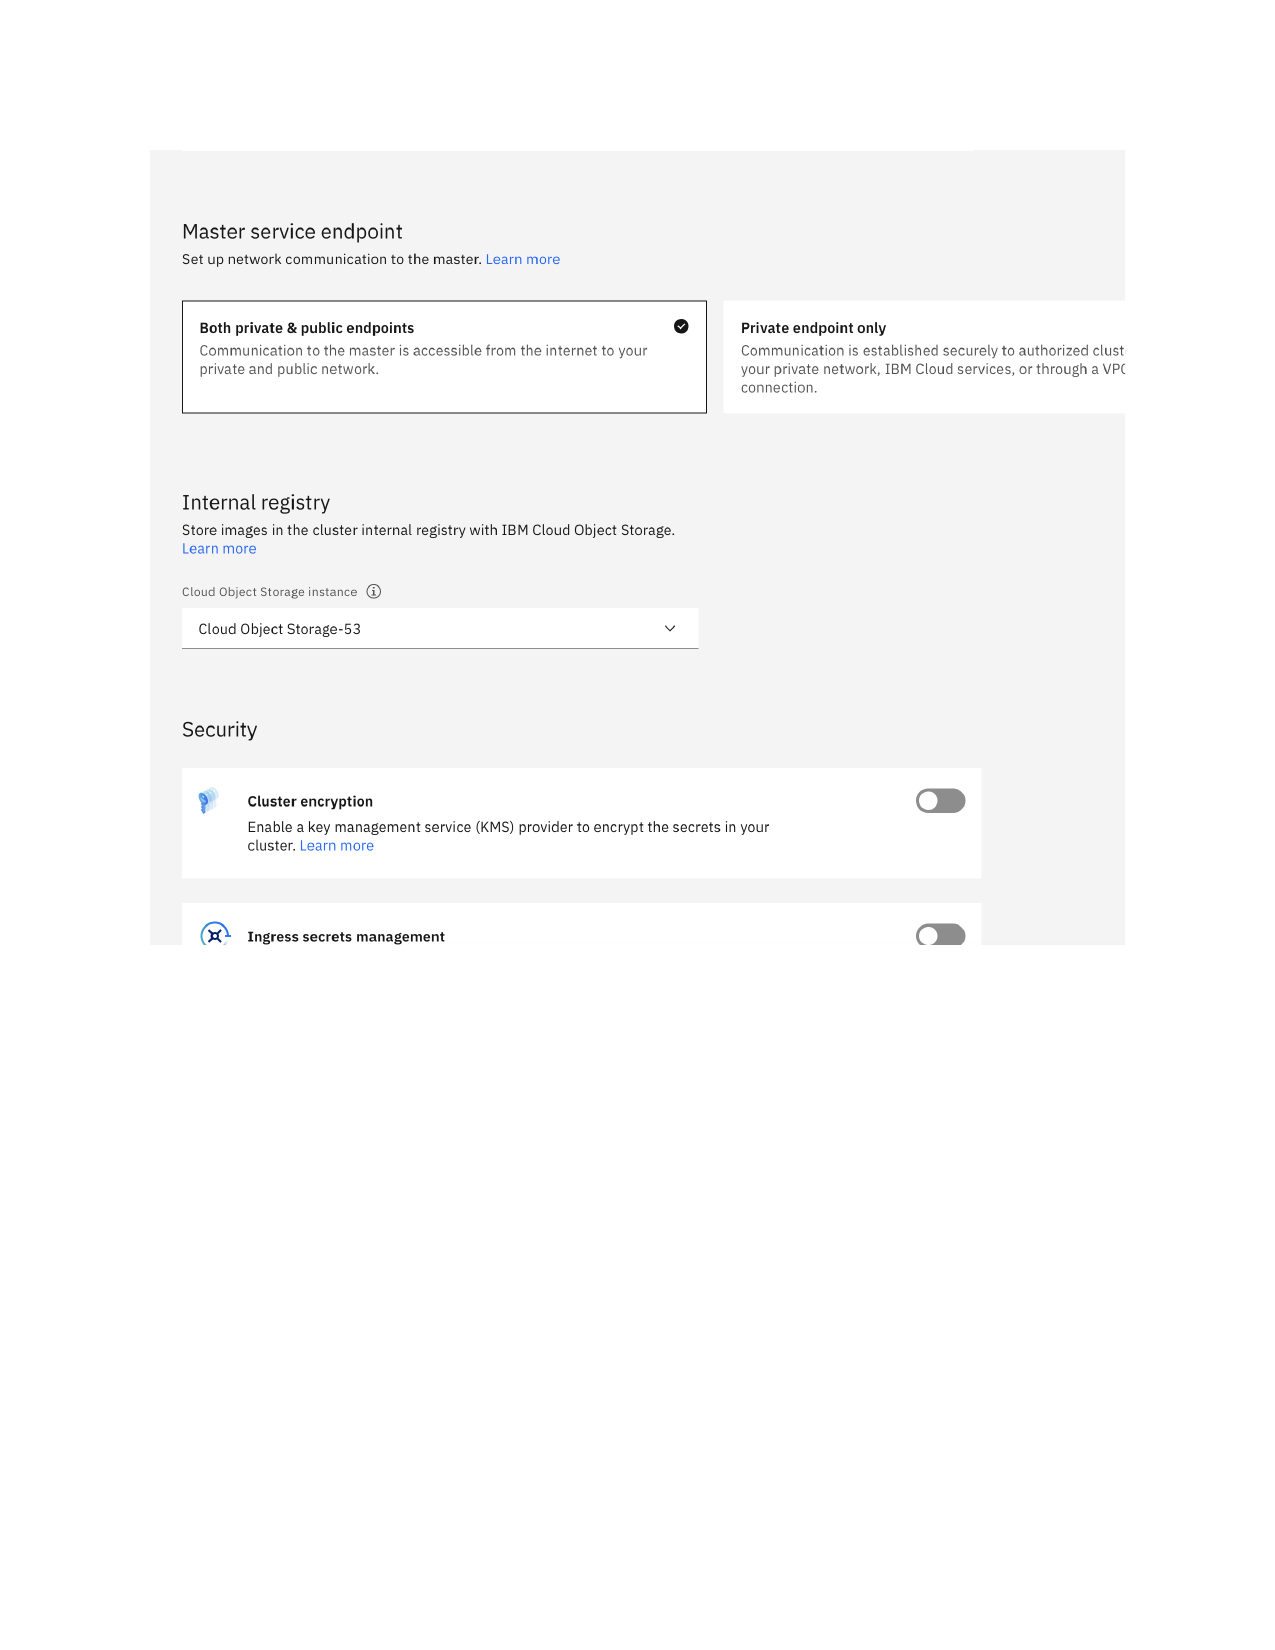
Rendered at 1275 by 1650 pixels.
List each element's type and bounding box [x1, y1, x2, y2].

picture [150, 150, 1125, 945]
